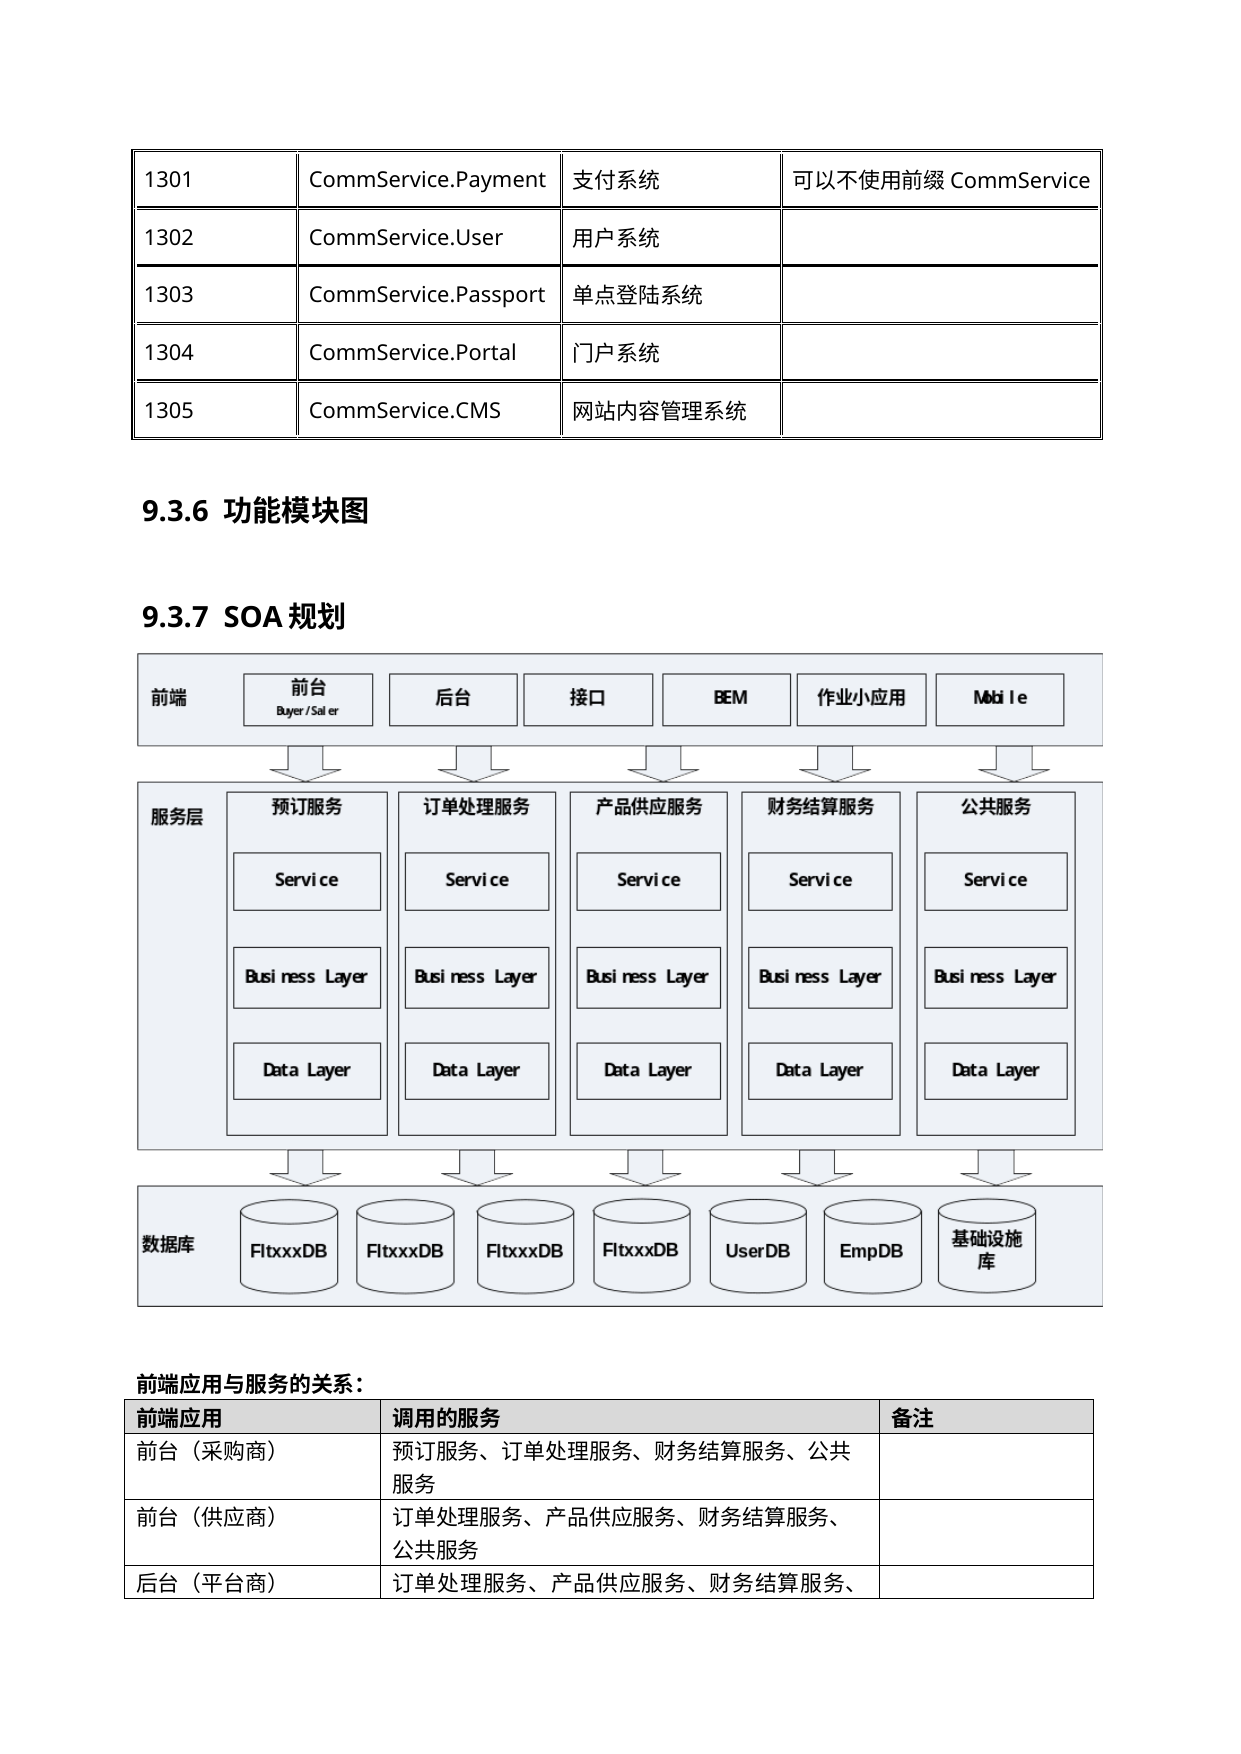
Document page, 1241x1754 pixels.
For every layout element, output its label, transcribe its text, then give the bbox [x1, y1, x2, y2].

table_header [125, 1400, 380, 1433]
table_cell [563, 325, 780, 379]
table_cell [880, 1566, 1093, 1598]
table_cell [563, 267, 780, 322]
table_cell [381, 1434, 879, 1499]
text 前端应用与服务的关系： [136, 1367, 1104, 1399]
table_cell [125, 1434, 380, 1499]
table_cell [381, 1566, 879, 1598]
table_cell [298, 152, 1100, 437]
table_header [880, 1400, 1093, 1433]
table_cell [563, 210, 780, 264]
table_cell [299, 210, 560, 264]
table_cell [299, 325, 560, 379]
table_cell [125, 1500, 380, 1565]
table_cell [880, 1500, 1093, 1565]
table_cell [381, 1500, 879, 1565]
subtitle 功能模块图 [142, 477, 1104, 542]
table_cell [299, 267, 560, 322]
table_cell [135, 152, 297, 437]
subtitle SOA规划 [142, 582, 1104, 647]
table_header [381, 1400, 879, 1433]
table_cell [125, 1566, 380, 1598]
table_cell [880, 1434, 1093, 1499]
